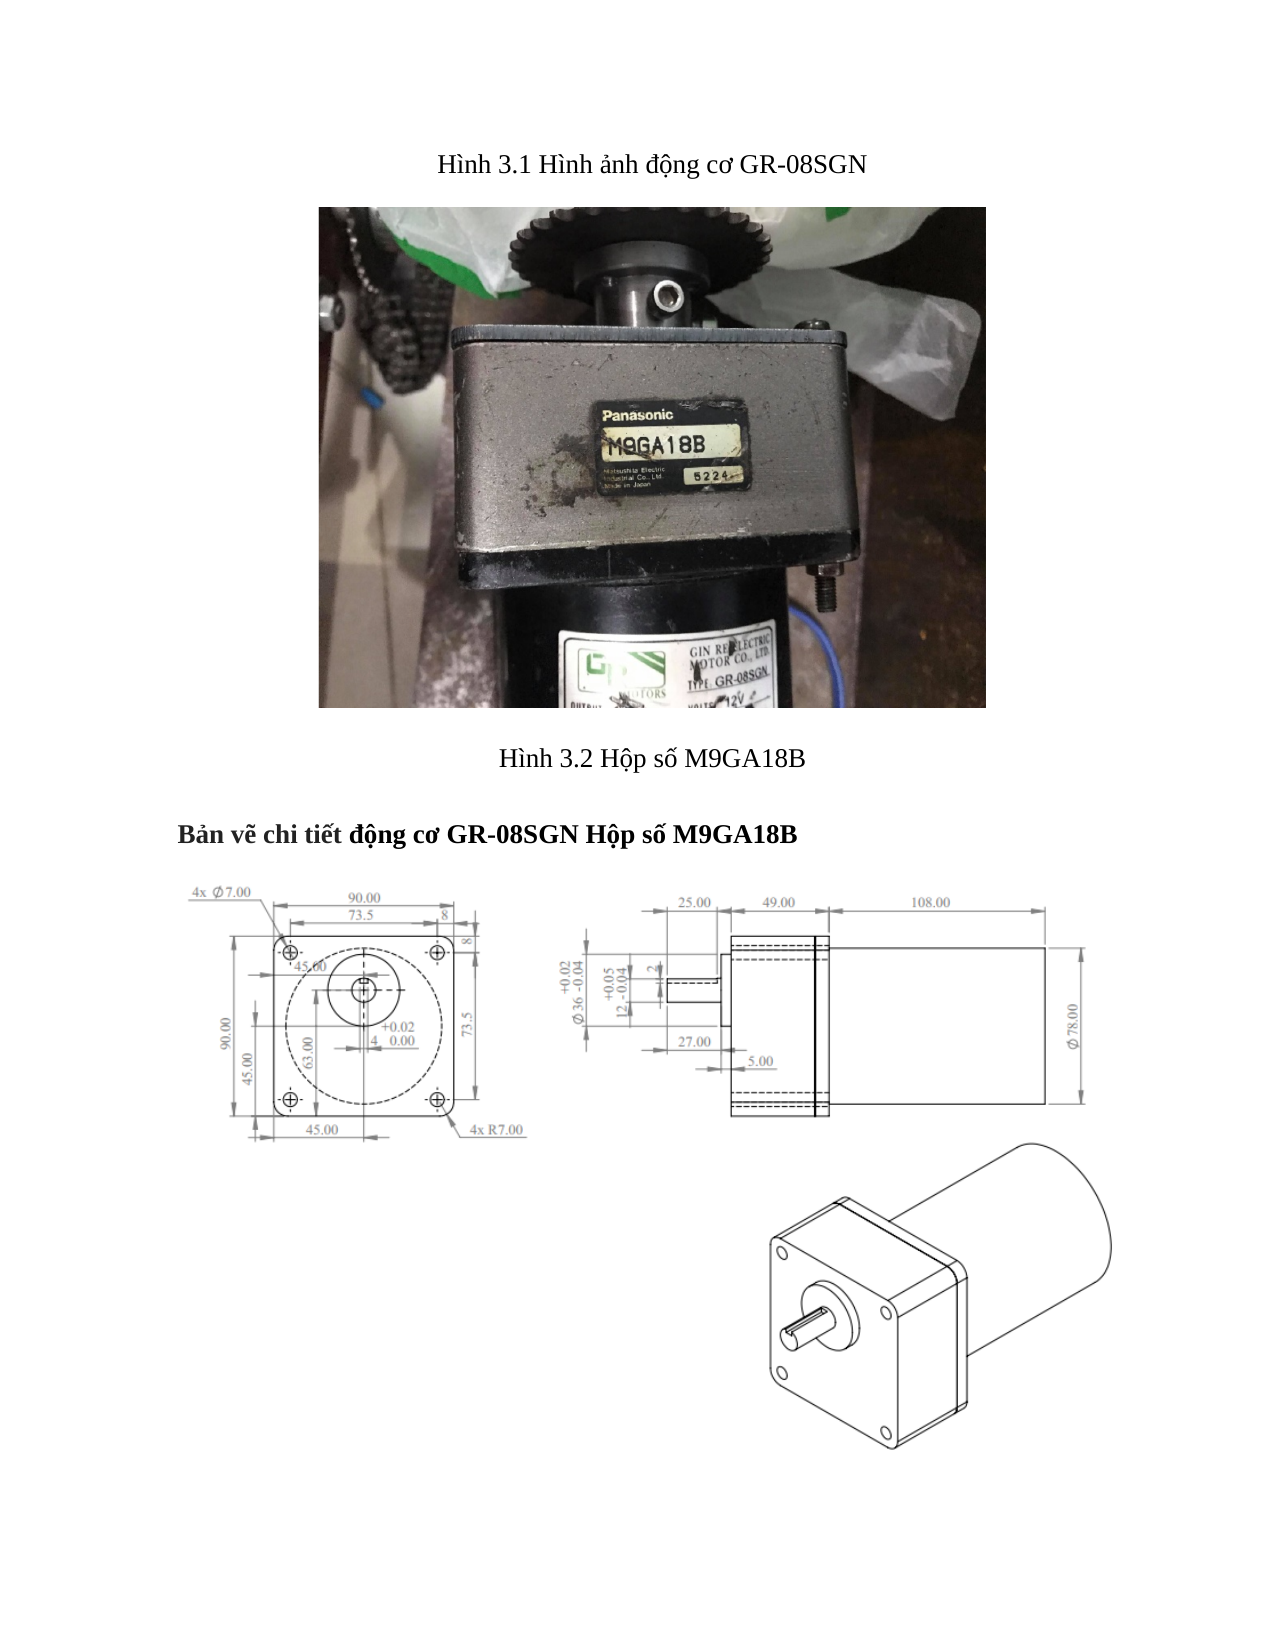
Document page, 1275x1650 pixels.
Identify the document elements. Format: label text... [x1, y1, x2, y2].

picture [319, 207, 985, 708]
subtitle Hình 3.1 Hình ảnh động cơ GR-08SGN [177, 148, 1127, 179]
subtitle Hình 3.2 Hộp số M9GA18B [177, 742, 1127, 773]
picture [177, 873, 1124, 1464]
text Bản vẽ chi tiết động cơ GR-08SGN Hộp số M9GA18B [177, 818, 1127, 849]
